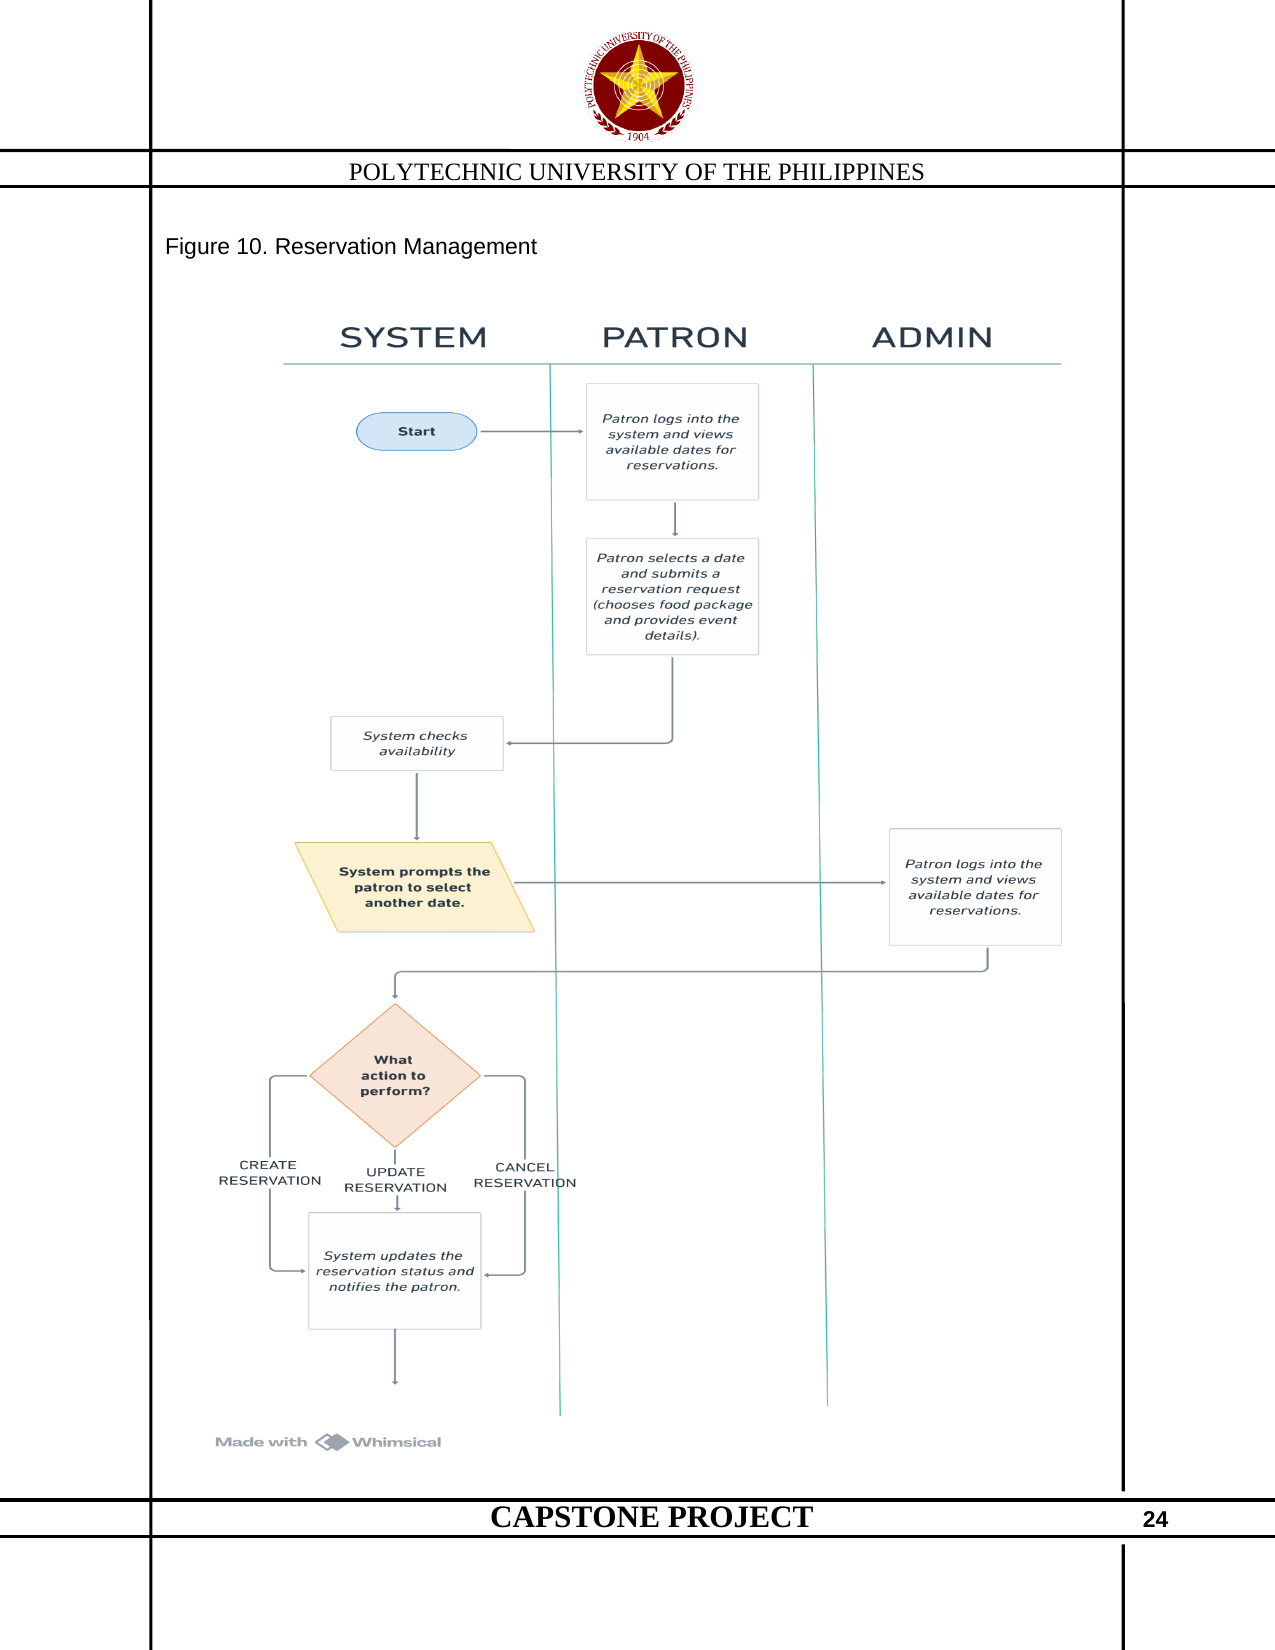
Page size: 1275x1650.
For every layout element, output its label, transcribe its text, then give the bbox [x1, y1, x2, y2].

picture [165, 285, 1112, 1468]
picture [582, 31, 694, 142]
text Figure 10. Reservation Management [165, 233, 1110, 259]
